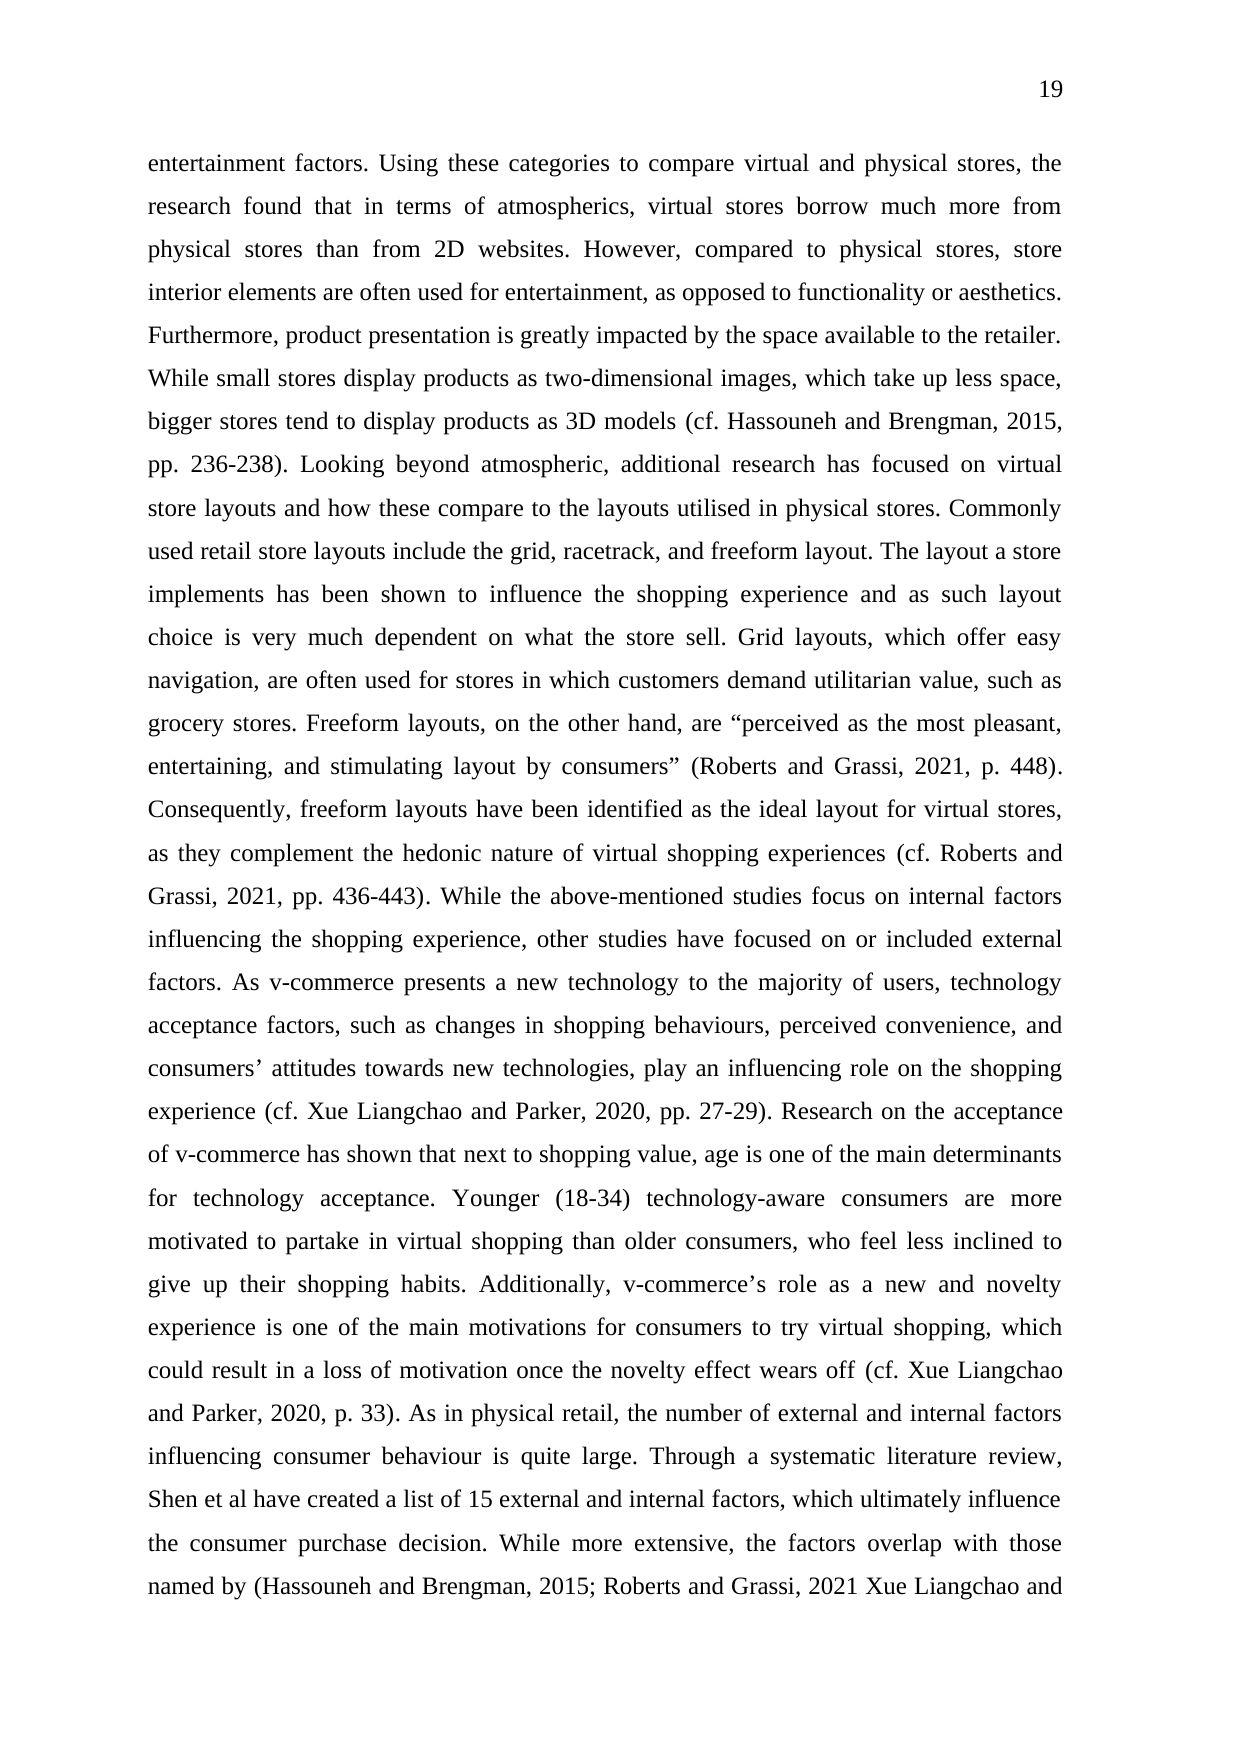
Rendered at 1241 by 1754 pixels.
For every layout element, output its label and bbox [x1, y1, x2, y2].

text [148, 148, 1063, 1599]
